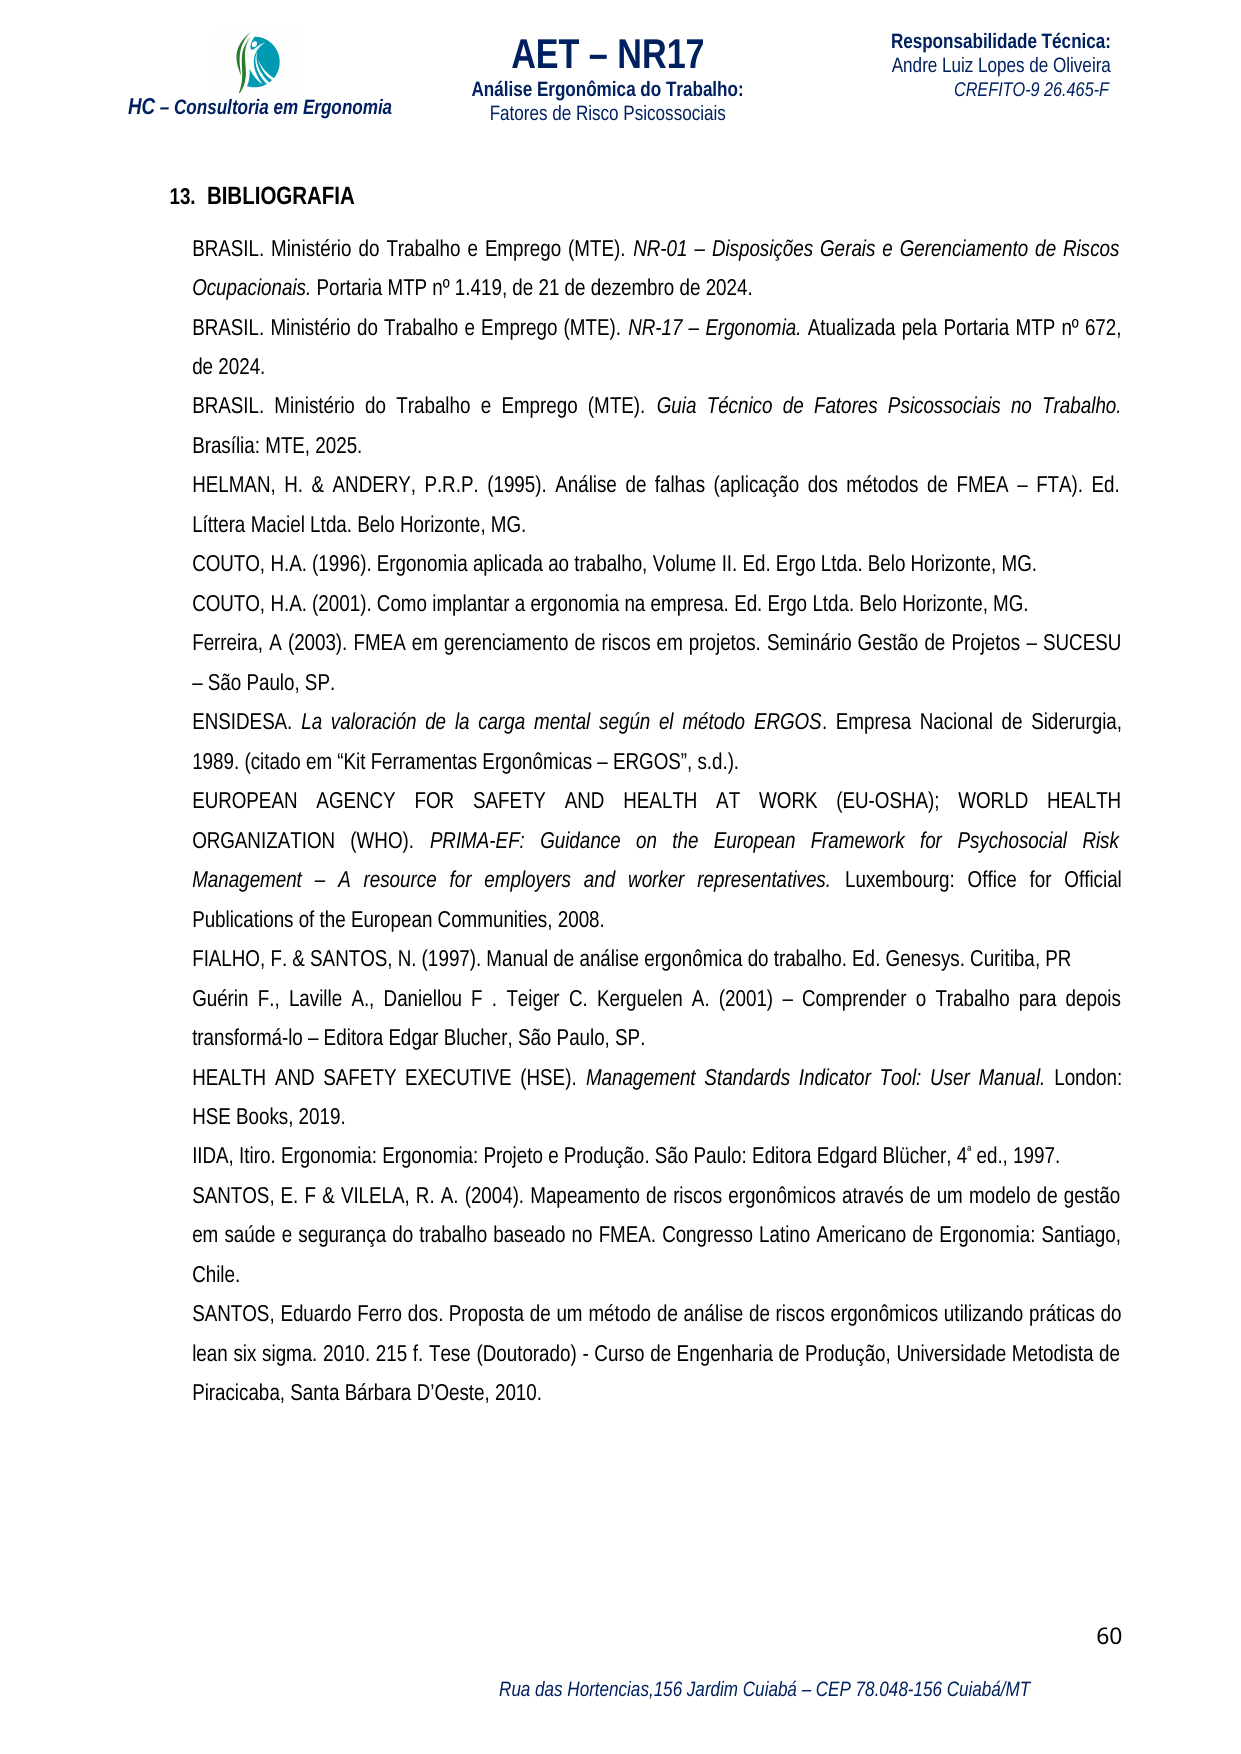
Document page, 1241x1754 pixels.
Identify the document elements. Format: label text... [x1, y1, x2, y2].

text COUTO, H.A. (2001). Como implantar a ergonomia na empresa. Ed. Ergo Ltda. Belo Horizonte, MG. [192, 590, 1122, 616]
text COUTO, H.A. (1996). Ergonomia aplicada ao trabalho, Volume II. Ed. Ergo Ltda. Belo Horizonte, MG. [192, 550, 1122, 577]
picture [213, 29, 303, 93]
list BIBLIOGRAFIA [169, 181, 1122, 209]
text SANTOS, E. F & VILELA, R. A. (2004). Mapeamento de riscos ergonômicos através de um modelo de gestão em saúde e segurança do trabalho baseado no FMEA. Congresso Latino Americano de Ergonomia: Santiago, Chile. [192, 1182, 1122, 1287]
text ENSIDESA. La valoración de la carga mental según el método ERGOS. Empresa Nacional de Siderurgia, 1989. (citado em “Kit Ferramentas Ergonômicas – ERGOS”, s.d.). [192, 708, 1122, 774]
text BRASIL. Ministério do Trabalho e Emprego (MTE). NR-17 – Ergonomia. Atualizada pela Portaria MTP nº 672, de 2024. [192, 313, 1122, 379]
text IIDA, Itiro. Ergonomia: Ergonomia: Projeto e Produção. São Paulo: Editora Edgard Blücher, 4ª ed., 1997. [192, 1142, 1122, 1169]
text HELMAN, H. & ANDERY, P.R.P. (1995). Análise de falhas (aplicação dos métodos de FMEA – FTA). Ed. Líttera Maciel Ltda. Belo Horizonte, MG. [192, 471, 1122, 537]
text BRASIL. Ministério do Trabalho e Emprego (MTE). NR-01 – Disposições Gerais e Gerenciamento de Riscos Ocupacionais. Portaria MTP nº 1.419, de 21 de dezembro de 2024. [192, 234, 1122, 300]
text Guérin F., Laville A., Daniellou F . Teiger C. Kerguelen A. (2001) – Comprender o Trabalho para depois transformá-lo – Editora Edgar Blucher, São Paulo, SP. [192, 984, 1122, 1050]
text SANTOS, Eduardo Ferro dos. Proposta de um método de análise de riscos ergonômicos utilizando práticas do lean six sigma. 2010. 215 f. Tese (Doutorado) - Curso de Engenharia de Produção, Universidade Metodista de Piracicaba, Santa Bárbara D’Oeste, 2010. [192, 1300, 1122, 1406]
text FIALHO, F. & SANTOS, N. (1997). Manual de análise ergonômica do trabalho. Ed. Genesys. Curitiba, PR [192, 945, 1122, 971]
text EUROPEAN AGENCY FOR SAFETY AND HEALTH AT WORK (EU-OSHA); WORLD HEALTH ORGANIZATION (WHO). PRIMA-EF: Guidance on the European Framework for Psychosocial Risk Management – A resource for employers and worker representatives. Luxembourg: Office for Official Publications of the European Communities, 2008. [192, 787, 1122, 932]
text HEALTH AND SAFETY EXECUTIVE (HSE). Management Standards Indicator Tool: User Manual. London: HSE Books, 2019. [192, 1063, 1122, 1129]
text BRASIL. Ministério do Trabalho e Emprego (MTE). Guia Técnico de Fatores Psicossociais no Trabalho. Brasília: MTE, 2025. [192, 392, 1122, 458]
text Ferreira, A (2003). FMEA em gerenciamento de riscos em projetos. Seminário Gestão de Projetos – SUCESU – São Paulo, SP. [192, 629, 1122, 695]
